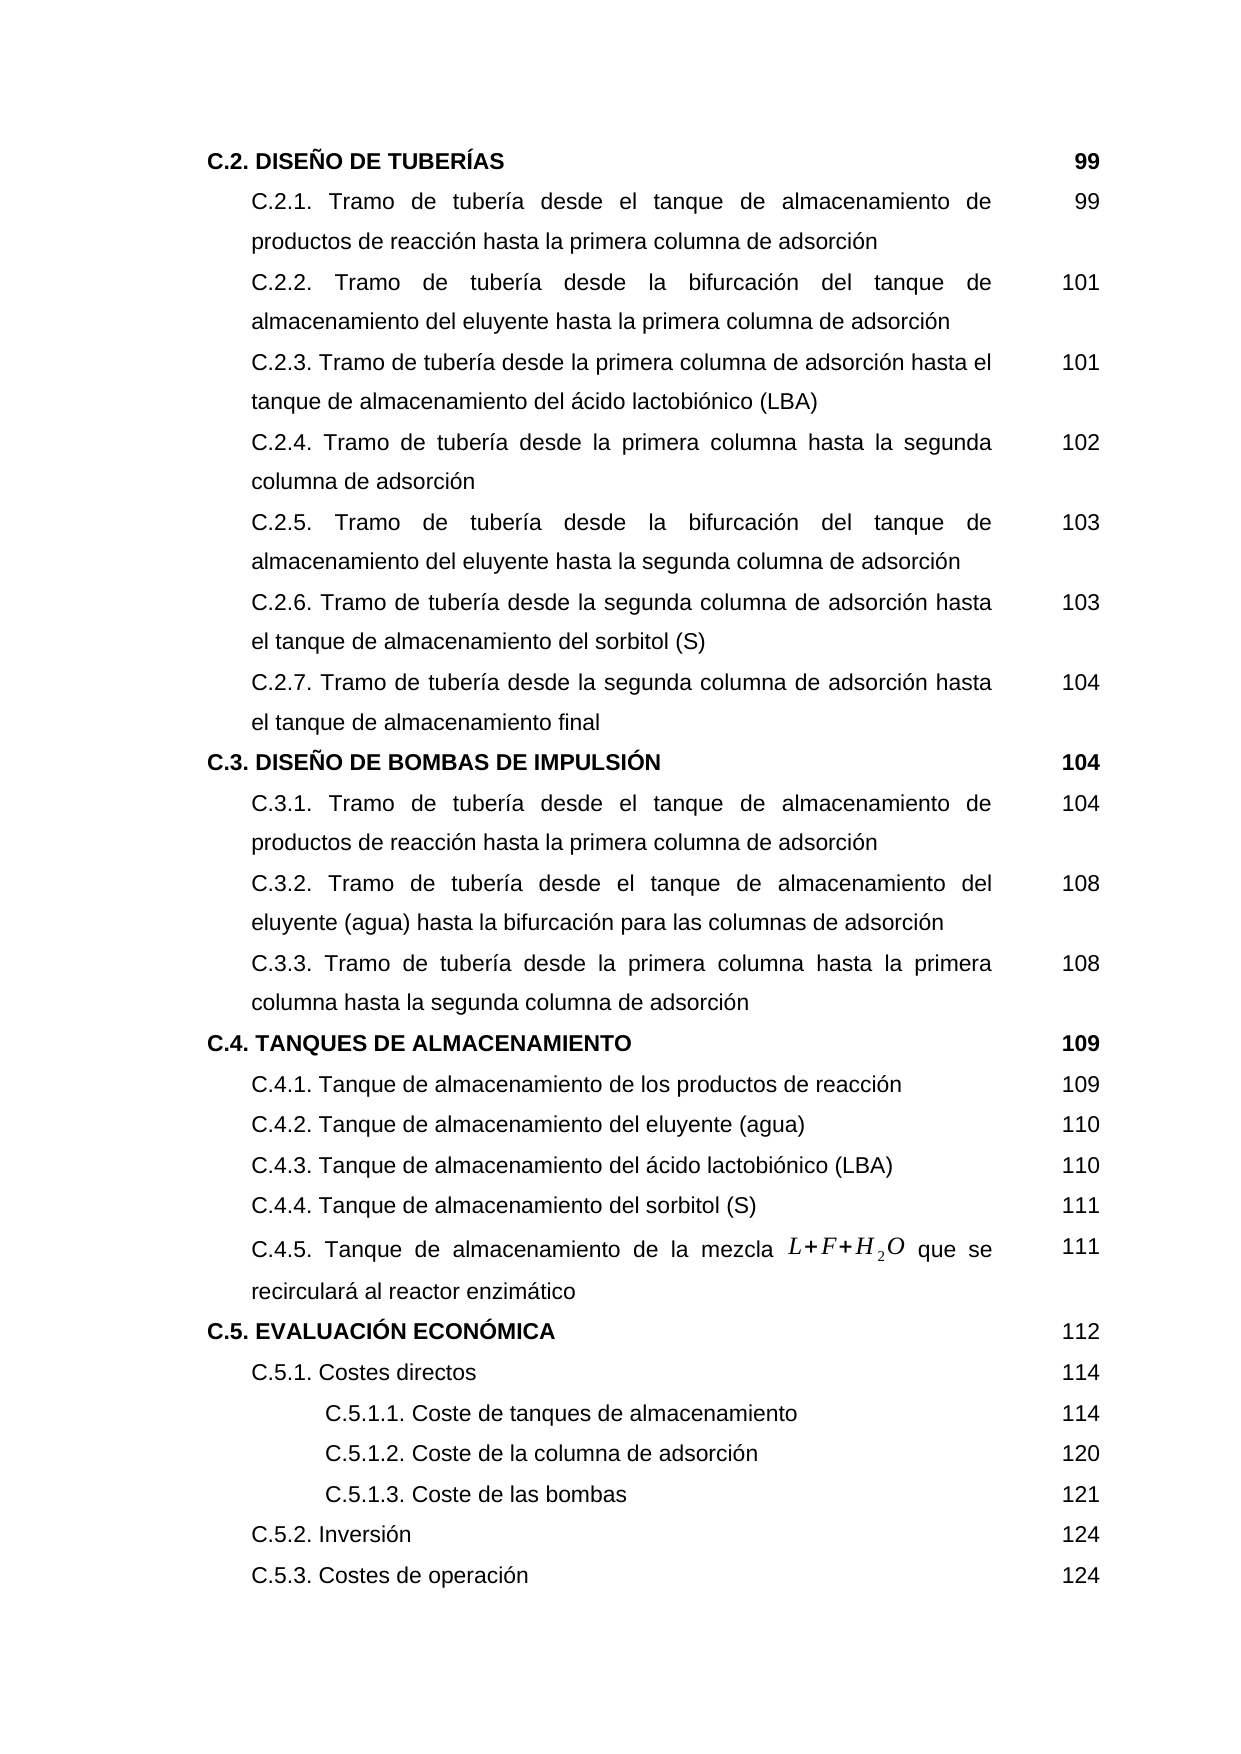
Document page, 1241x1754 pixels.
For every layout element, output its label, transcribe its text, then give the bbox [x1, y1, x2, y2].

table_cell 104 [1004, 749, 1111, 790]
table_cell C.4.4. Tanque de almacenamiento del sorbitol (S) [166, 1193, 1004, 1233]
table_cell 103 [1004, 509, 1111, 589]
table_cell C.2.3. Tramo de tubería desde la primera columna de adsorción hasta el tanque de almacenamiento del ácido lactobiónico (LBA) [166, 349, 1004, 429]
table_cell 120 [1004, 1440, 1111, 1481]
table_cell 101 [1004, 269, 1111, 348]
table_cell C.4.5. Tanque de almacenamiento de la mezcla que se recirculará al reactor enzimático [166, 1233, 1004, 1318]
table_cell 108 [1004, 950, 1111, 1030]
table_header C.2. DISEÑO DE TUBERÍAS [166, 148, 1004, 188]
table_cell C.5.2. Inversión [166, 1521, 1004, 1562]
table_cell 114 [1004, 1400, 1111, 1440]
table_cell 101 [1004, 349, 1111, 429]
table_cell C.5.1.2. Coste de la columna de adsorción [166, 1440, 1004, 1481]
table_cell C.5.1. Costes directos [166, 1359, 1004, 1399]
table_cell 108 [1004, 870, 1111, 950]
table_cell C.5.1.3. Coste de las bombas [166, 1481, 1004, 1521]
table_cell C.5.1.1. Coste de tanques de almacenamiento [166, 1400, 1004, 1440]
table_cell C.4.2. Tanque de almacenamiento del eluyente (agua) [166, 1111, 1004, 1152]
table_cell 114 [1004, 1359, 1111, 1399]
table_cell 111 [1004, 1193, 1111, 1233]
table_cell C.2.7. Tramo de tubería desde la segunda columna de adsorción hasta el tanque de almacenamiento final [166, 669, 1004, 749]
table_cell C.2.6. Tramo de tubería desde la segunda columna de adsorción hasta el tanque de almacenamiento del sorbitol (S) [166, 589, 1004, 669]
table_cell C.3.1. Tramo de tubería desde el tanque de almacenamiento de productos de reacción hasta la primera columna de adsorción [166, 790, 1004, 870]
table_cell C.2.1. Tramo de tubería desde el tanque de almacenamiento de productos de reacción hasta la primera columna de adsorción [166, 188, 1004, 268]
table_cell C.2.4. Tramo de tubería desde la primera columna hasta la segunda columna de adsorción [166, 429, 1004, 509]
table_cell 110 [1004, 1152, 1111, 1192]
table_cell C.5.3. Costes de operación [166, 1562, 1004, 1603]
table_cell C.2.2. Tramo de tubería desde la bifurcación del tanque de almacenamiento del eluyente hasta la primera columna de adsorción [166, 269, 1004, 348]
table_cell 104 [1004, 790, 1111, 870]
table_cell 109 [1004, 1071, 1111, 1111]
table_cell 104 [1004, 669, 1111, 749]
table_cell C.3. DISEÑO DE BOMBAS DE IMPULSIÓN [166, 749, 1004, 790]
table_cell 111 [1004, 1233, 1111, 1318]
table_cell C.2.5. Tramo de tubería desde la bifurcación del tanque de almacenamiento del eluyente hasta la segunda columna de adsorción [166, 509, 1004, 589]
table_cell C.4. TANQUES DE ALMACENAMIENTO [166, 1030, 1004, 1071]
table_cell C.4.3. Tanque de almacenamiento del ácido lactobiónico (LBA) [166, 1152, 1004, 1192]
table_cell 124 [1004, 1521, 1111, 1562]
table_header 99 [1004, 148, 1111, 188]
table_cell C.3.3. Tramo de tubería desde la primera columna hasta la primera columna hasta la segunda columna de adsorción [166, 950, 1004, 1030]
table_cell 102 [1004, 429, 1111, 509]
table_cell 110 [1004, 1111, 1111, 1152]
table_cell C.5. EVALUACIÓN ECONÓMICA [166, 1318, 1004, 1359]
table_cell C.3.2. Tramo de tubería desde el tanque de almacenamiento del eluyente (agua) hasta la bifurcación para las columnas de adsorción [166, 870, 1004, 950]
table_cell 99 [1004, 188, 1111, 268]
table_cell 112 [1004, 1318, 1111, 1359]
table_cell 121 [1004, 1481, 1111, 1521]
table_cell C.4.1. Tanque de almacenamiento de los productos de reacción [166, 1071, 1004, 1111]
table_cell 124 [1004, 1562, 1111, 1603]
table_cell 103 [1004, 589, 1111, 669]
table_cell 109 [1004, 1030, 1111, 1071]
